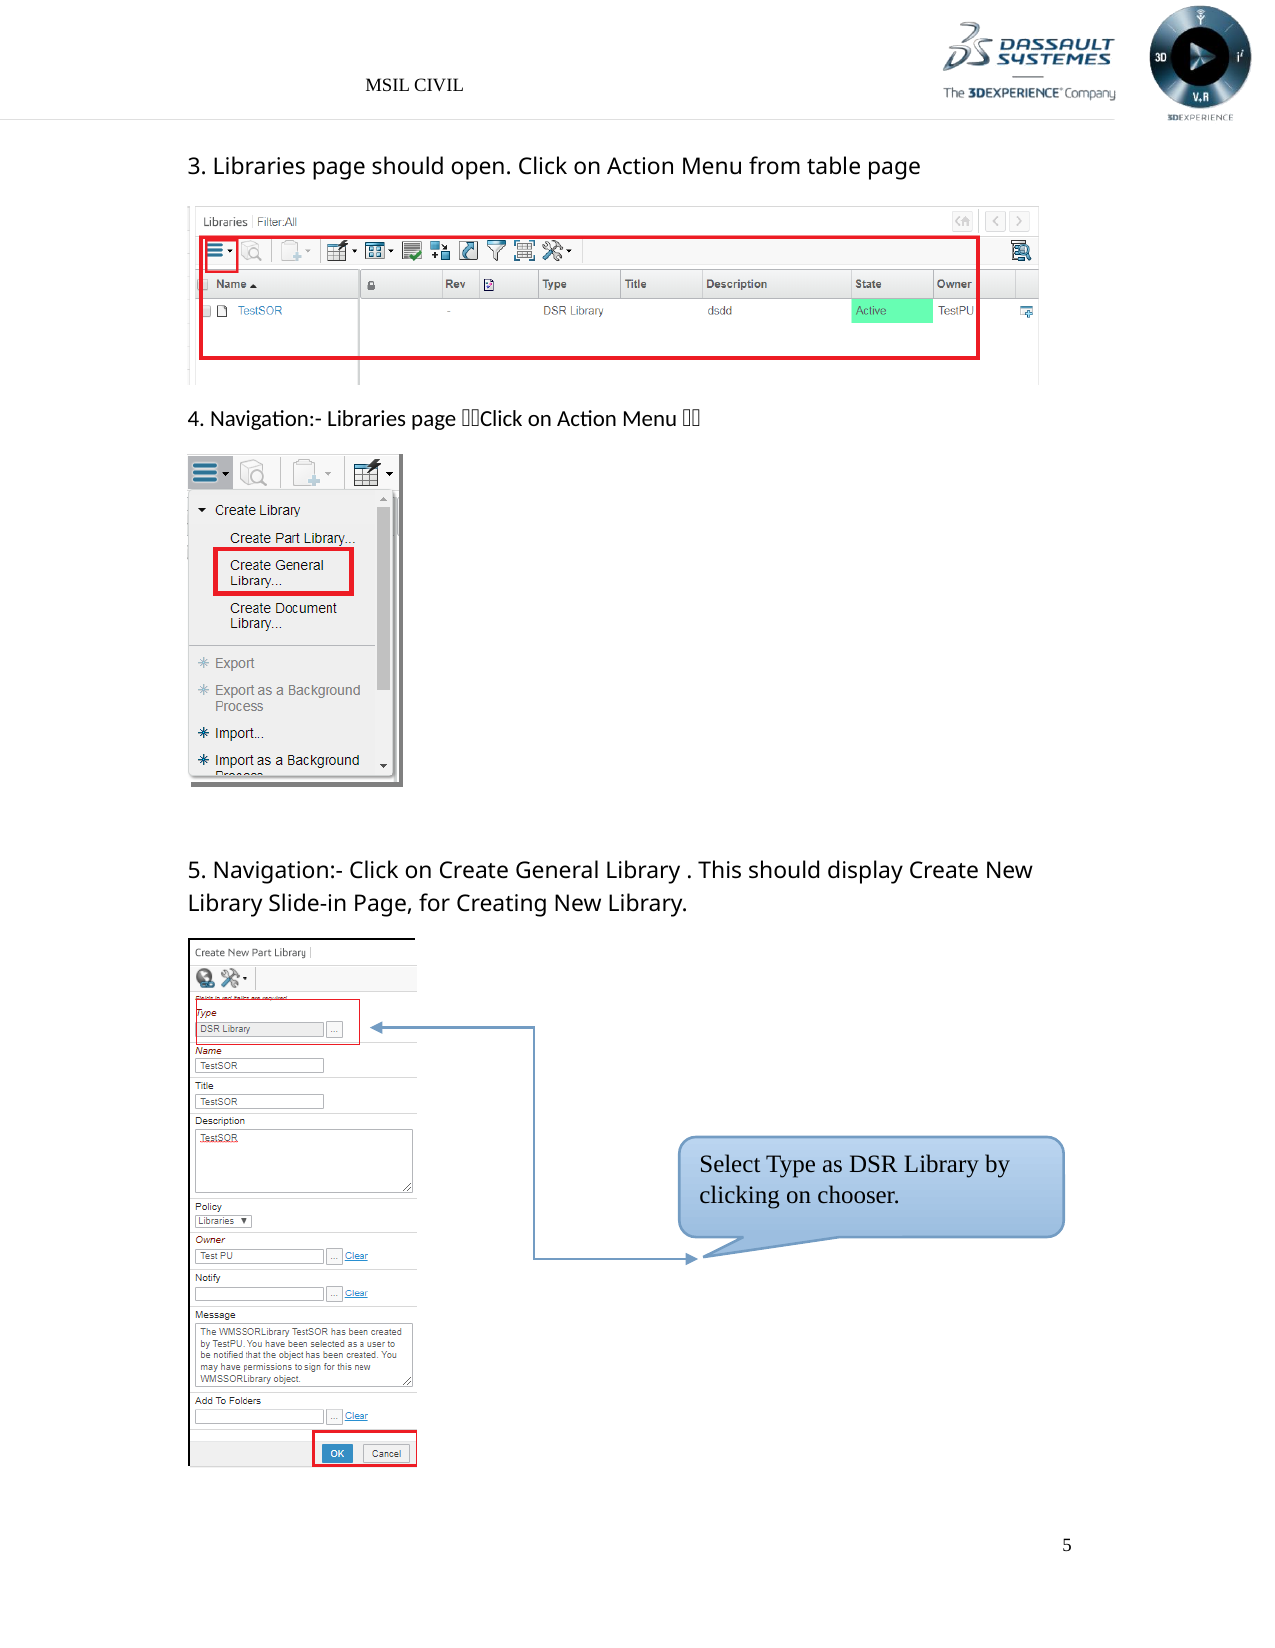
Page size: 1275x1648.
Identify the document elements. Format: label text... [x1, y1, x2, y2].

list Navigation:- Libraries page Click on Action Menu [187, 404, 1088, 432]
picture [187, 450, 399, 782]
list Libraries page should open. Click on Action Menu from table page [187, 150, 1088, 181]
picture [0, 1, 1254, 134]
picture [187, 200, 1041, 385]
picture [190, 940, 417, 1468]
list Navigation:- Click on Create General Library . This should display Create New Library Slide-in Page, for Creating New Library. [187, 854, 1088, 919]
